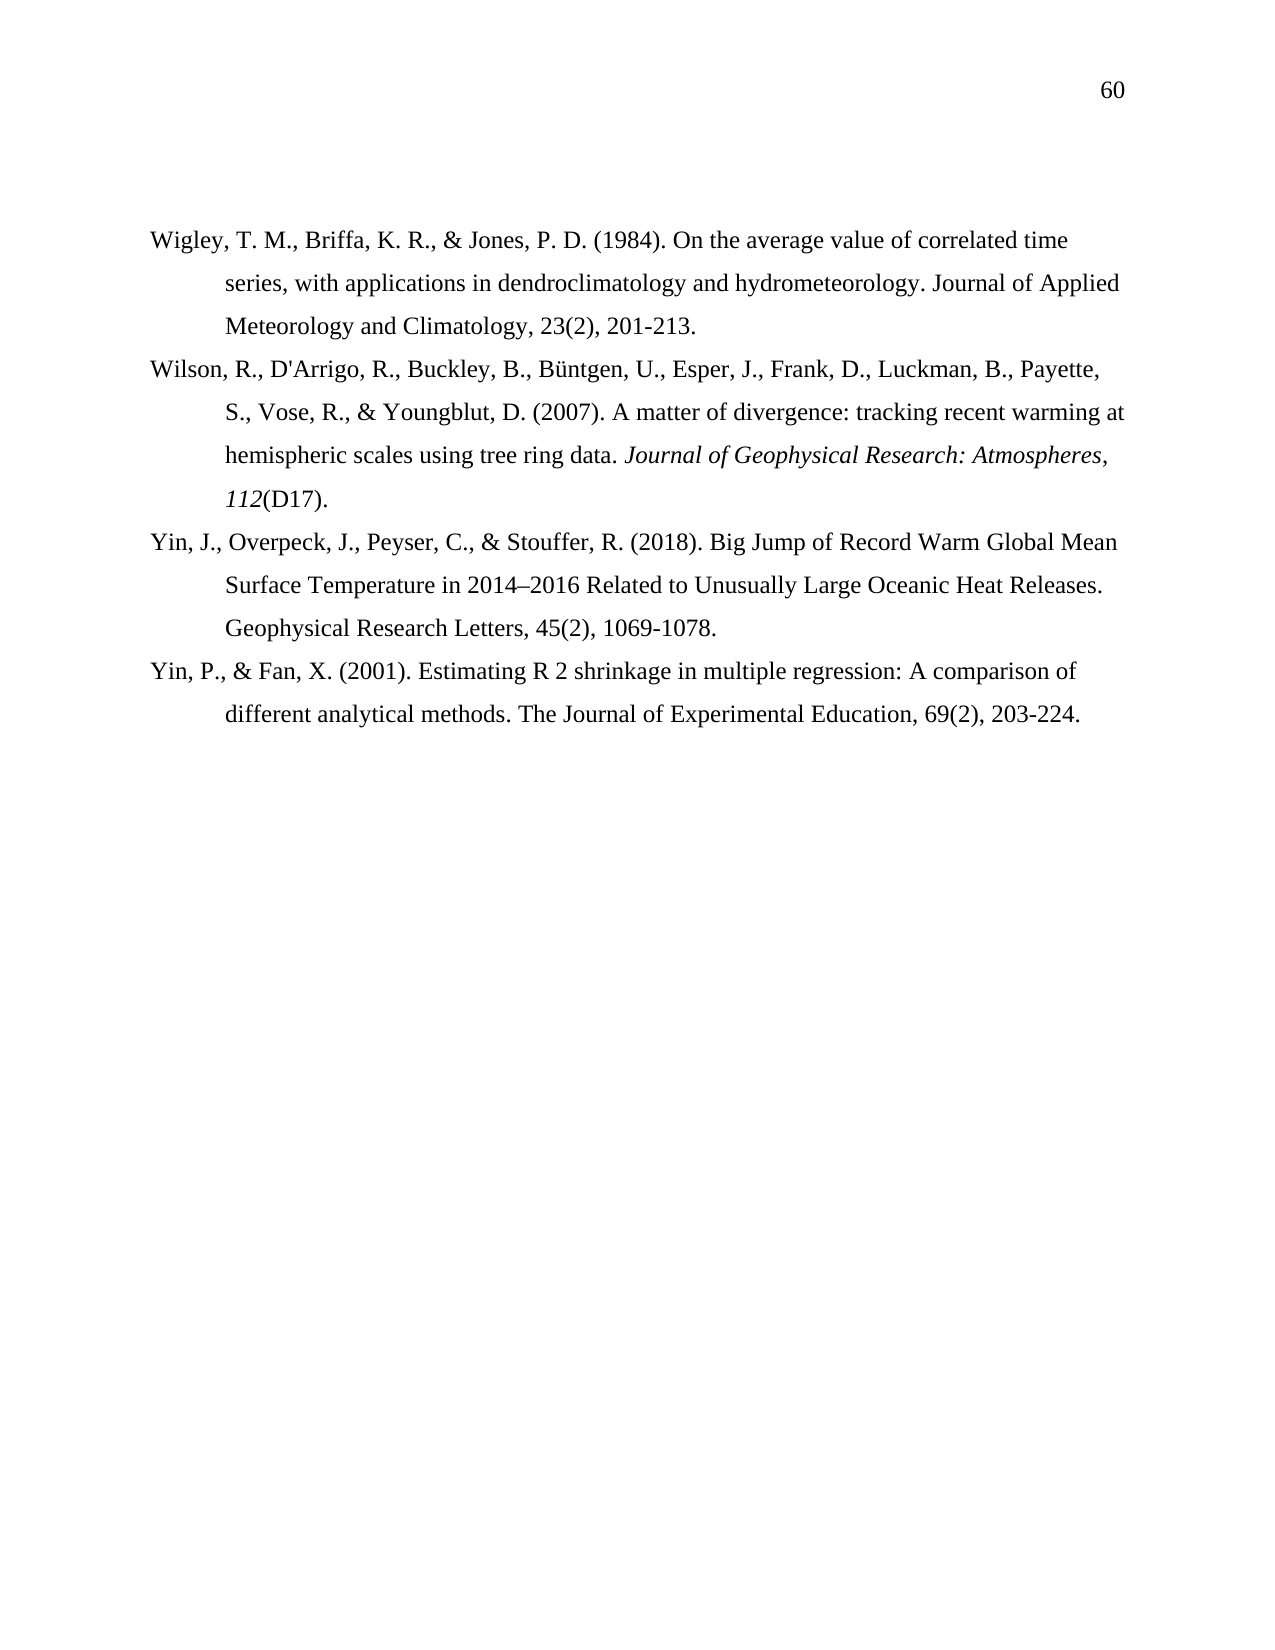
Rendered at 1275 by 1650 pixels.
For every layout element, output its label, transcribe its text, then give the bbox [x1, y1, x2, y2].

text Yin, P., & Fan, X. (2001). Estimating R 2 shrinkage in multiple regression: A comparison of different analytical methods. The Journal of Experimental Education, 69(2), 203-224. [150, 656, 1125, 728]
text Yin, J., Overpeck, J., Peyser, C., & Stouffer, R. (2018). Big Jump of Record Warm Global Mean Surface Temperature in 2014–2016 Related to Unusually Large Oceanic Heat Releases. Geophysical Research Letters, 45(2), 1069-1078. [150, 527, 1125, 642]
text Wilson, R., D'Arrigo, R., Buckley, B., Büntgen, U., Esper, J., Frank, D., Luckman, B., Payette, S., Vose, R., & Youngblut, D. (2007). A matter of divergence: tracking recent warming at hemispheric scales using tree ring data. Journal of Geophysical Research: Atmospheres, 112(D17). [150, 354, 1125, 512]
text Wigley, T. M., Briffa, K. R., & Jones, P. D. (1984). On the average value of correlated time series, with applications in dendroclimatology and hydrometeorology. Journal of Applied Meteorology and Climatology, 23(2), 201-213. [150, 225, 1125, 340]
